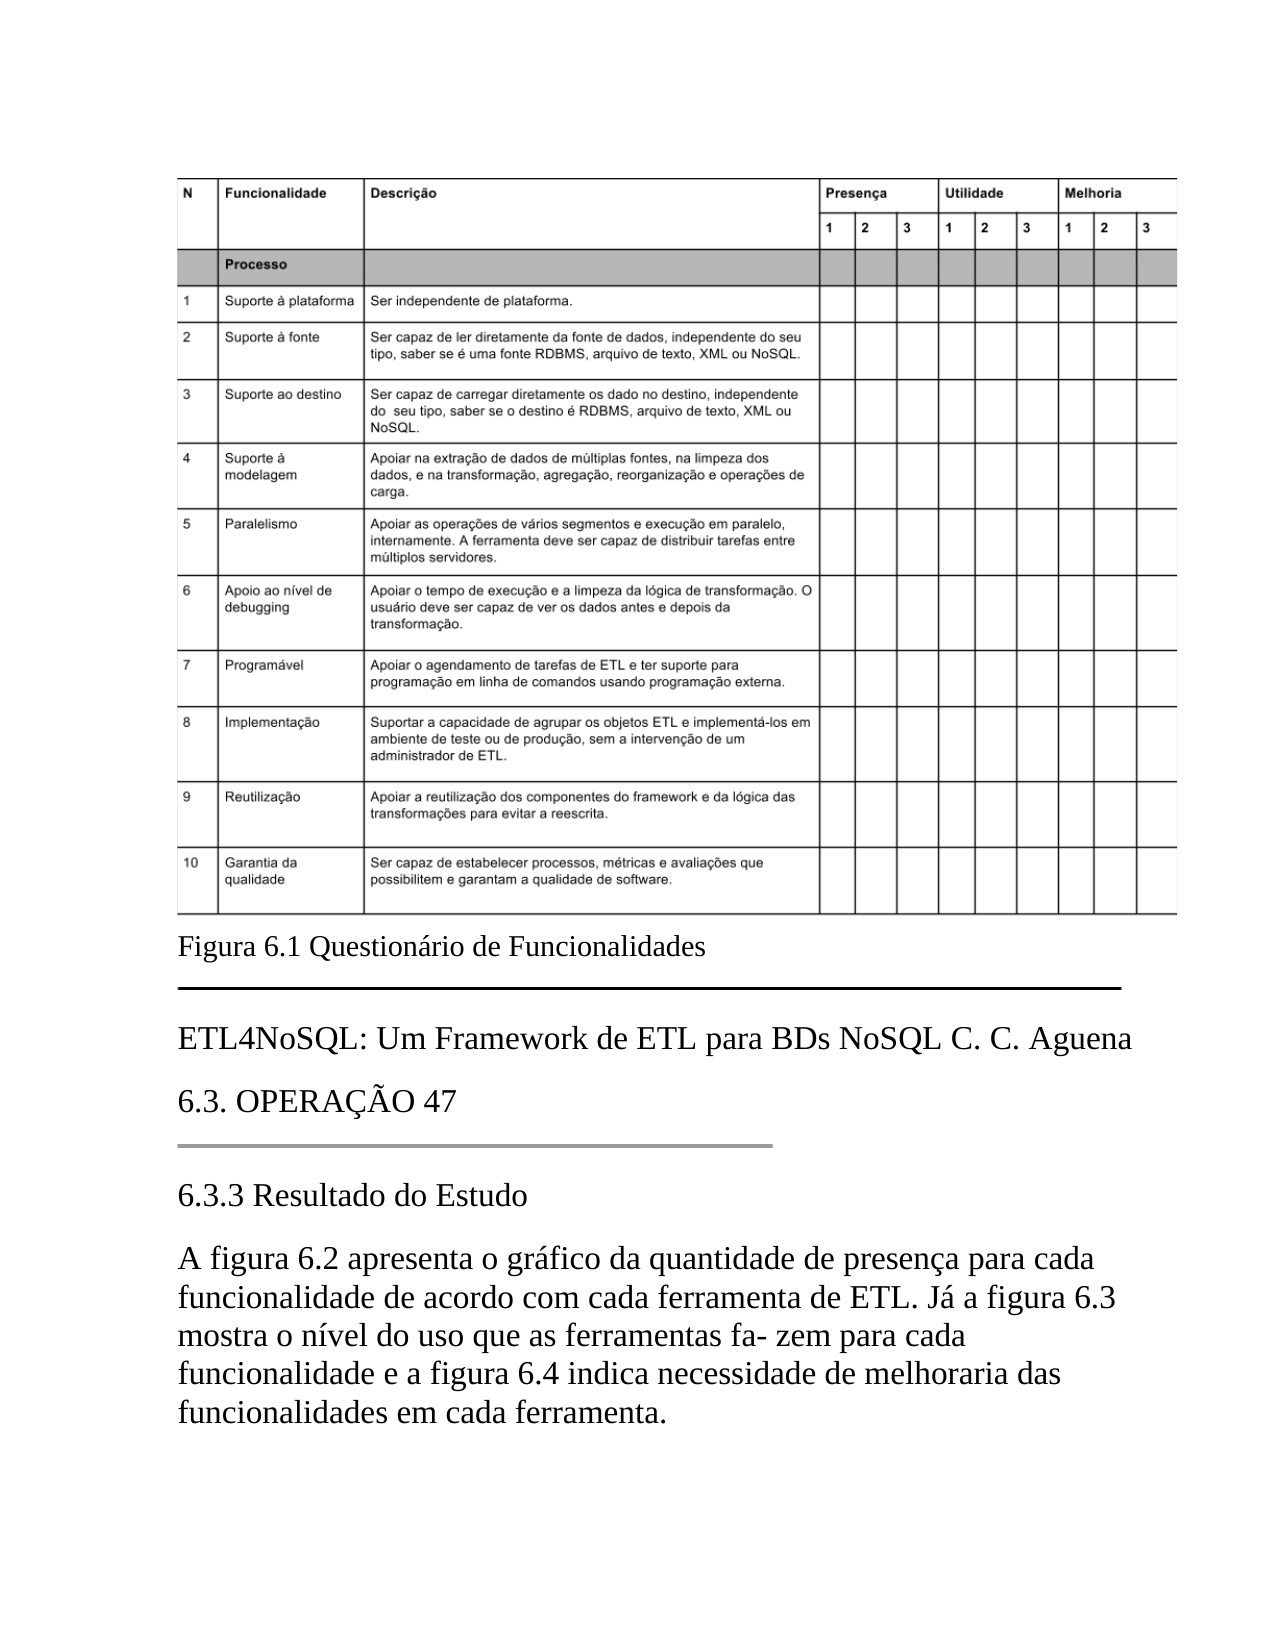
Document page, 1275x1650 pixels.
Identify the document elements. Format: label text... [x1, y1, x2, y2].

text 6.3.3 Resultado do Estudo [177, 1175, 1157, 1214]
picture [177, 177, 1178, 928]
picture [177, 1144, 773, 1148]
text Figura 6.1 Questionário de Funcionalidades [177, 928, 1157, 963]
text A figura 6.2 apresenta o gráfico da quantidade de presença para cada funcionalidade de acordo com cada ferramenta de ETL. Já a figura 6.3 mostra o nível do uso que as ferramentas fa- zem para cada funcionalidade e a figura 6.4 indica necessidade de melhoraria das funcionalidades em cada ferramenta. [177, 1239, 1157, 1430]
text 6.3. OPERAÇÃO 47 [177, 1081, 1157, 1120]
text ETL4NoSQL: Um Framework de ETL para BDs NoSQL C. C. Aguena [177, 1018, 1157, 1056]
